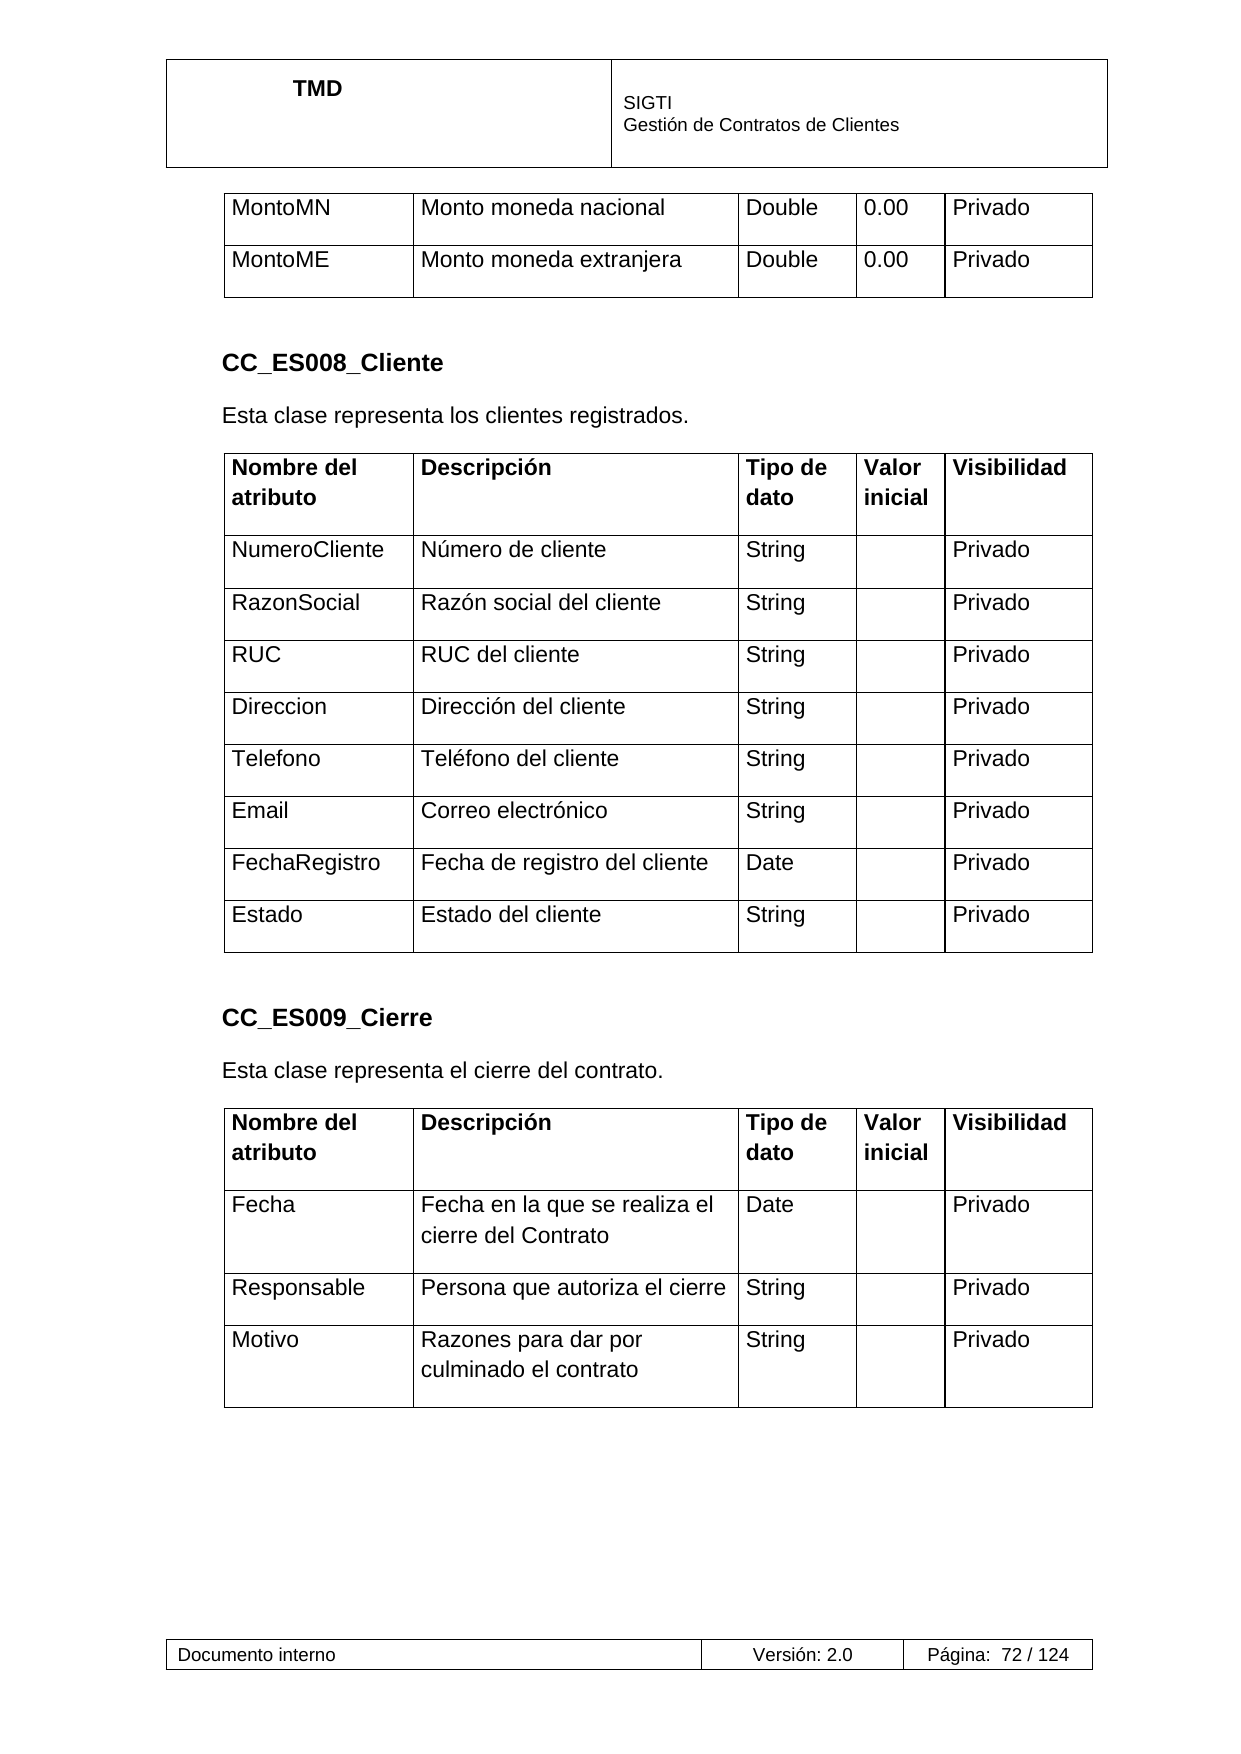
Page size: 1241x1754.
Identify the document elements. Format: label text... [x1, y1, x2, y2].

table_cell [857, 797, 944, 848]
table_cell String [739, 641, 856, 692]
list CC_ES008_Cliente [222, 348, 1092, 377]
table_cell Privado [946, 901, 1092, 952]
table_cell Monto moneda extranjera [414, 246, 738, 297]
table_cell Email [225, 797, 413, 848]
table_cell String [739, 1274, 856, 1325]
table_cell [857, 589, 944, 639]
table_cell Fecha de registro del cliente [414, 849, 738, 900]
table_header Nombre del atributo [225, 454, 413, 535]
table_cell Privado [946, 1326, 1092, 1407]
list Esta clase representa el cierre del contrato. [222, 1057, 1092, 1083]
table_cell Privado [946, 1274, 1092, 1325]
table_cell Correo electrónico [414, 797, 738, 848]
table_cell [857, 536, 944, 587]
table_cell String [739, 1326, 856, 1407]
table_header Descripción [414, 454, 738, 535]
table_cell Teléfono del cliente [414, 745, 738, 796]
table_cell Date [739, 849, 856, 900]
table_cell Razón social del cliente [414, 589, 738, 639]
table_cell Privado [946, 589, 1092, 639]
table_cell [857, 1326, 944, 1407]
table_cell Persona que autoriza el cierre [414, 1274, 738, 1325]
table_cell Estado [225, 901, 413, 952]
table_cell Privado [946, 536, 1092, 587]
table_cell Motivo [225, 1326, 413, 1407]
table_cell Privado [946, 246, 1092, 297]
table_cell RazonSocial [225, 589, 413, 639]
table_cell Double [739, 246, 856, 297]
table_cell Privado [946, 693, 1092, 744]
table_cell String [739, 745, 856, 796]
table_cell String [739, 797, 856, 848]
table_cell [857, 901, 944, 952]
table_cell Responsable [225, 1274, 413, 1325]
table_header Tipo de dato [739, 1109, 856, 1190]
table_cell MontoME [225, 246, 413, 297]
table_header Valor inicial [857, 454, 944, 535]
table_cell [857, 849, 944, 900]
table_cell String [739, 589, 856, 639]
table_cell Double [739, 194, 856, 245]
table_cell Privado [946, 194, 1092, 245]
table_cell Número de cliente [414, 536, 738, 587]
list CC_ES009_Cierre [222, 1003, 1092, 1032]
table_cell MontoMN [225, 194, 413, 245]
table_cell 0.00 [857, 246, 944, 297]
table_header Tipo de dato [739, 454, 856, 535]
table_cell Privado [946, 641, 1092, 692]
table_header Visibilidad [946, 1109, 1092, 1190]
table_cell Fecha en la que se realiza el cierre del Contrato [414, 1191, 738, 1273]
table_cell String [739, 536, 856, 587]
table_cell Razones para dar por culminado el contrato [414, 1326, 738, 1407]
table_cell FechaRegistro [225, 849, 413, 900]
table_cell Telefono [225, 745, 413, 796]
table_cell RUC [225, 641, 413, 692]
table_cell Privado [946, 745, 1092, 796]
table_header Descripción [414, 1109, 738, 1190]
table_cell Monto moneda nacional [414, 194, 738, 245]
table_cell [857, 1191, 944, 1273]
table_cell 0.00 [857, 194, 944, 245]
table_cell Direccion [225, 693, 413, 744]
table_cell [857, 641, 944, 692]
table_cell [857, 1274, 944, 1325]
table_header Visibilidad [946, 454, 1092, 535]
table_cell Estado del cliente [414, 901, 738, 952]
list Esta clase representa los clientes registrados. [222, 402, 1092, 428]
table_cell Date [739, 1191, 856, 1273]
table_cell Privado [946, 1191, 1092, 1273]
table_cell [857, 745, 944, 796]
table_cell Privado [946, 797, 1092, 848]
table_cell NumeroCliente [225, 536, 413, 587]
table_cell Dirección del cliente [414, 693, 738, 744]
table_cell String [739, 901, 856, 952]
table_cell String [739, 693, 856, 744]
table_cell Fecha [225, 1191, 413, 1273]
table_header Nombre del atributo [225, 1109, 413, 1190]
table_cell [857, 693, 944, 744]
table_header Valor inicial [857, 1109, 944, 1190]
table_cell Privado [946, 849, 1092, 900]
table_cell RUC del cliente [414, 641, 738, 692]
